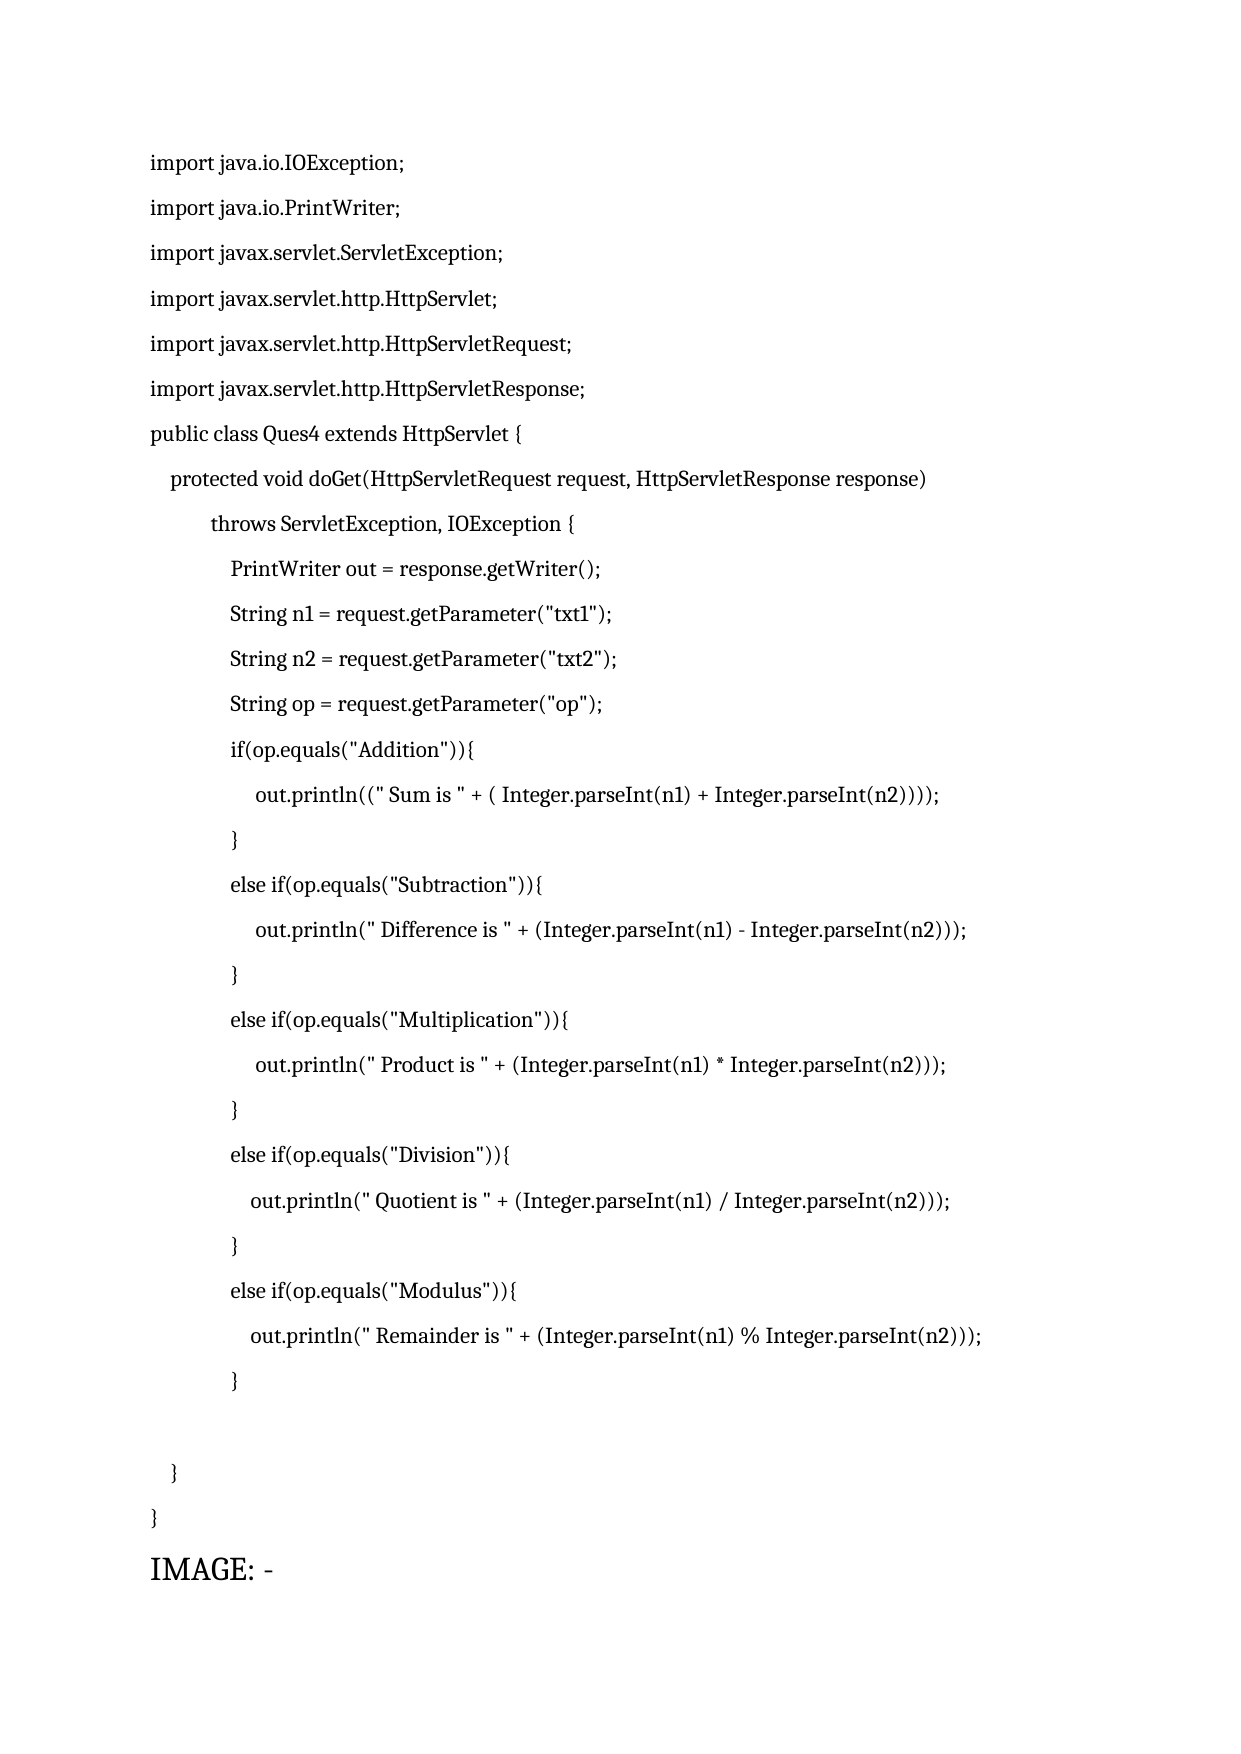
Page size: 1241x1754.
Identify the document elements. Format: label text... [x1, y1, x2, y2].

text if(op.equals("Addition")){ [150, 736, 1090, 763]
text String n1 = request.getParameter("txt1"); [150, 601, 1090, 627]
text out.println(" Difference is " + (Integer.parseInt(n1) - Integer.parseInt(n2))); [150, 917, 1090, 943]
text out.println(" Remainder is " + (Integer.parseInt(n1) % Integer.parseInt(n2))); [150, 1323, 1090, 1349]
text } [150, 1460, 1090, 1486]
text public class Ques4 extends HttpServlet { [150, 421, 1090, 447]
text } [150, 962, 1090, 988]
text } [150, 1097, 1090, 1123]
text throws ServletException, IOException { [150, 511, 1090, 537]
text out.println(" Product is " + (Integer.parseInt(n1) * Integer.parseInt(n2))); [150, 1052, 1090, 1078]
text import javax.servlet.ServletException; [150, 240, 1090, 267]
text } [150, 1505, 1090, 1531]
text } [150, 827, 1090, 853]
text import javax.servlet.http.HttpServletResponse; [150, 376, 1090, 402]
text import java.io.PrintWriter; [150, 195, 1090, 221]
text import javax.servlet.http.HttpServletRequest; [150, 330, 1090, 357]
text } [150, 1368, 1090, 1394]
text else if(op.equals("Subtraction")){ [150, 872, 1090, 898]
text } [150, 1232, 1090, 1259]
text else if(op.equals("Modulus")){ [150, 1278, 1090, 1304]
text import java.io.IOException; [150, 150, 1090, 176]
text IMAGE: - [150, 1550, 1090, 1588]
text out.println(" Quotient is " + (Integer.parseInt(n1) / Integer.parseInt(n2))); [150, 1187, 1090, 1214]
text else if(op.equals("Multiplication")){ [150, 1007, 1090, 1033]
text else if(op.equals("Division")){ [150, 1142, 1090, 1169]
text protected void doGet(HttpServletRequest request, HttpServletResponse response) [150, 466, 1090, 492]
text import javax.servlet.http.HttpServlet; [150, 285, 1090, 312]
text String op = request.getParameter("op"); [150, 691, 1090, 718]
text String n2 = request.getParameter("txt2"); [150, 646, 1090, 672]
text PrintWriter out = response.getWriter(); [150, 556, 1090, 582]
text out.println((" Sum is " + ( Integer.parseInt(n1) + Integer.parseInt(n2)))); [150, 781, 1090, 808]
